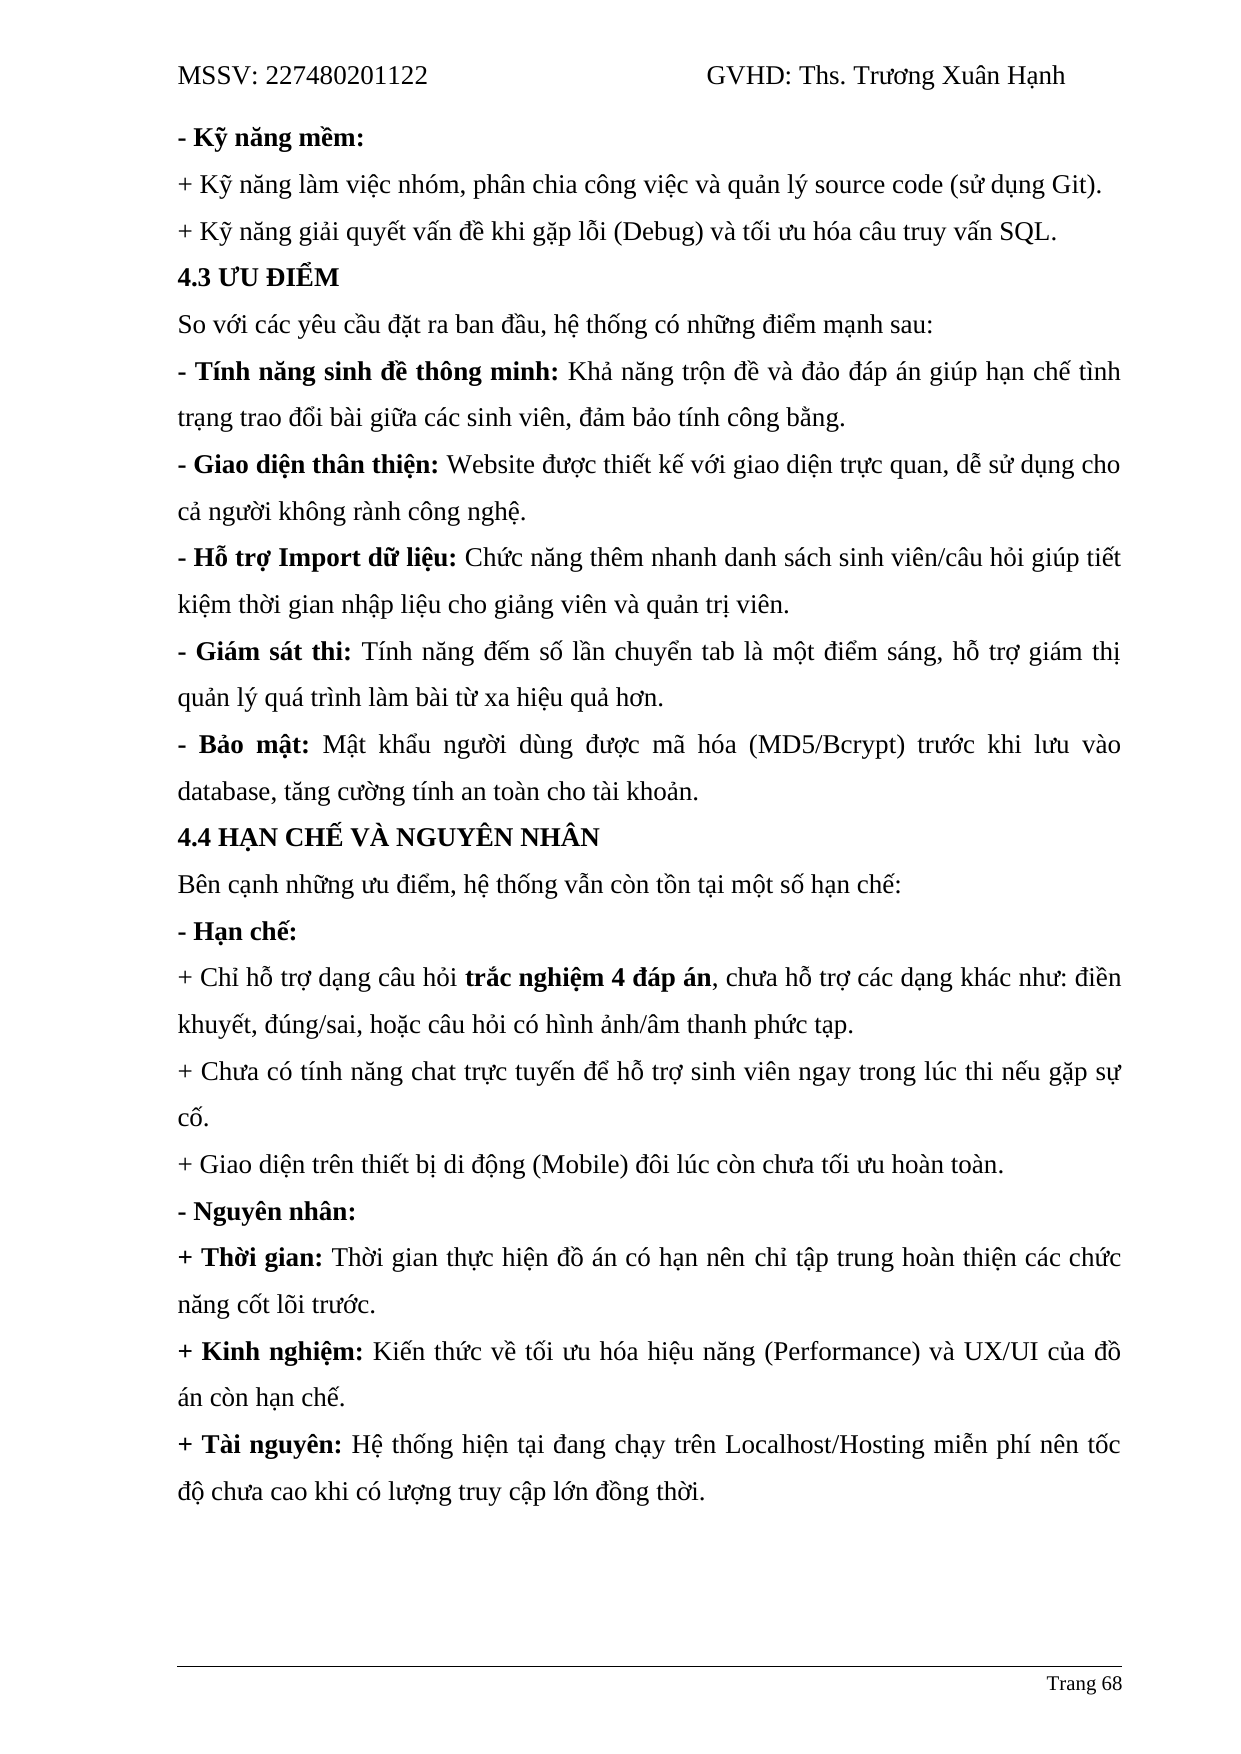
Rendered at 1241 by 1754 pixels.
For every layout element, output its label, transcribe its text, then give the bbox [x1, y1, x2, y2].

text - Tính năng sinh đề thông minh: Khả năng trộn đề và đảo đáp án giúp hạn chế tình trạng trao đổi bài giữa các sinh viên, đảm bảo tính công bằng. [177, 355, 1122, 432]
text + Giao diện trên thiết bị di động (Mobile) đôi lúc còn chưa tối ưu hoàn toàn. [177, 1148, 1122, 1179]
text + Chưa có tính năng chat trực tuyến để hỗ trợ sinh viên ngay trong lúc thi nếu gặp sự cố. [177, 1055, 1122, 1132]
text + Kỹ năng làm việc nhóm, phân chia công việc và quản lý source code (sử dụng Git). [177, 168, 1122, 199]
text - Kỹ năng mềm: [177, 121, 1122, 152]
text + Thời gian: Thời gian thực hiện đồ án có hạn nên chỉ tập trung hoàn thiện các chức năng cốt lõi trước. [177, 1241, 1122, 1319]
text - Giám sát thi: Tính năng đếm số lần chuyển tab là một điểm sáng, hỗ trợ giám thị quản lý quá trình làm bài từ xa hiệu quả hơn. [177, 635, 1122, 712]
text So với các yêu cầu đặt ra ban đầu, hệ thống có những điểm mạnh sau: [177, 308, 1122, 339]
text + Tài nguyên: Hệ thống hiện tại đang chạy trên Localhost/Hosting miễn phí nên tốc độ chưa cao khi có lượng truy cập lớn đồng thời. [177, 1428, 1122, 1506]
subtitle 4.3 ƯU ĐIỂM [177, 261, 1122, 292]
text + Kỹ năng giải quyết vấn đề khi gặp lỗi (Debug) và tối ưu hóa câu truy vấn SQL. [177, 215, 1122, 246]
subtitle 4.4 HẠN CHẾ VÀ NGUYÊN NHÂN [177, 821, 1122, 852]
text + Kinh nghiệm: Kiến thức về tối ưu hóa hiệu năng (Performance) và UX/UI của đồ án còn hạn chế. [177, 1335, 1122, 1412]
text + Chỉ hỗ trợ dạng câu hỏi trắc nghiệm 4 đáp án, chưa hỗ trợ các dạng khác như: điền khuyết, đúng/sai, hoặc câu hỏi có hình ảnh/âm thanh phức tạp. [177, 961, 1122, 1039]
text - Bảo mật: Mật khẩu người dùng được mã hóa (MD5/Bcrypt) trước khi lưu vào database, tăng cường tính an toàn cho tài khoản. [177, 728, 1122, 806]
text - Nguyên nhân: [177, 1195, 1122, 1226]
text Bên cạnh những ưu điểm, hệ thống vẫn còn tồn tại một số hạn chế: [177, 868, 1122, 899]
text - Hạn chế: [177, 915, 1122, 946]
text - Giao diện thân thiện: Website được thiết kế với giao diện trực quan, dễ sử dụng cho cả người không rành công nghệ. [177, 448, 1122, 526]
text - Hỗ trợ Import dữ liệu: Chức năng thêm nhanh danh sách sinh viên/câu hỏi giúp tiết kiệm thời gian nhập liệu cho giảng viên và quản trị viên. [177, 541, 1122, 619]
